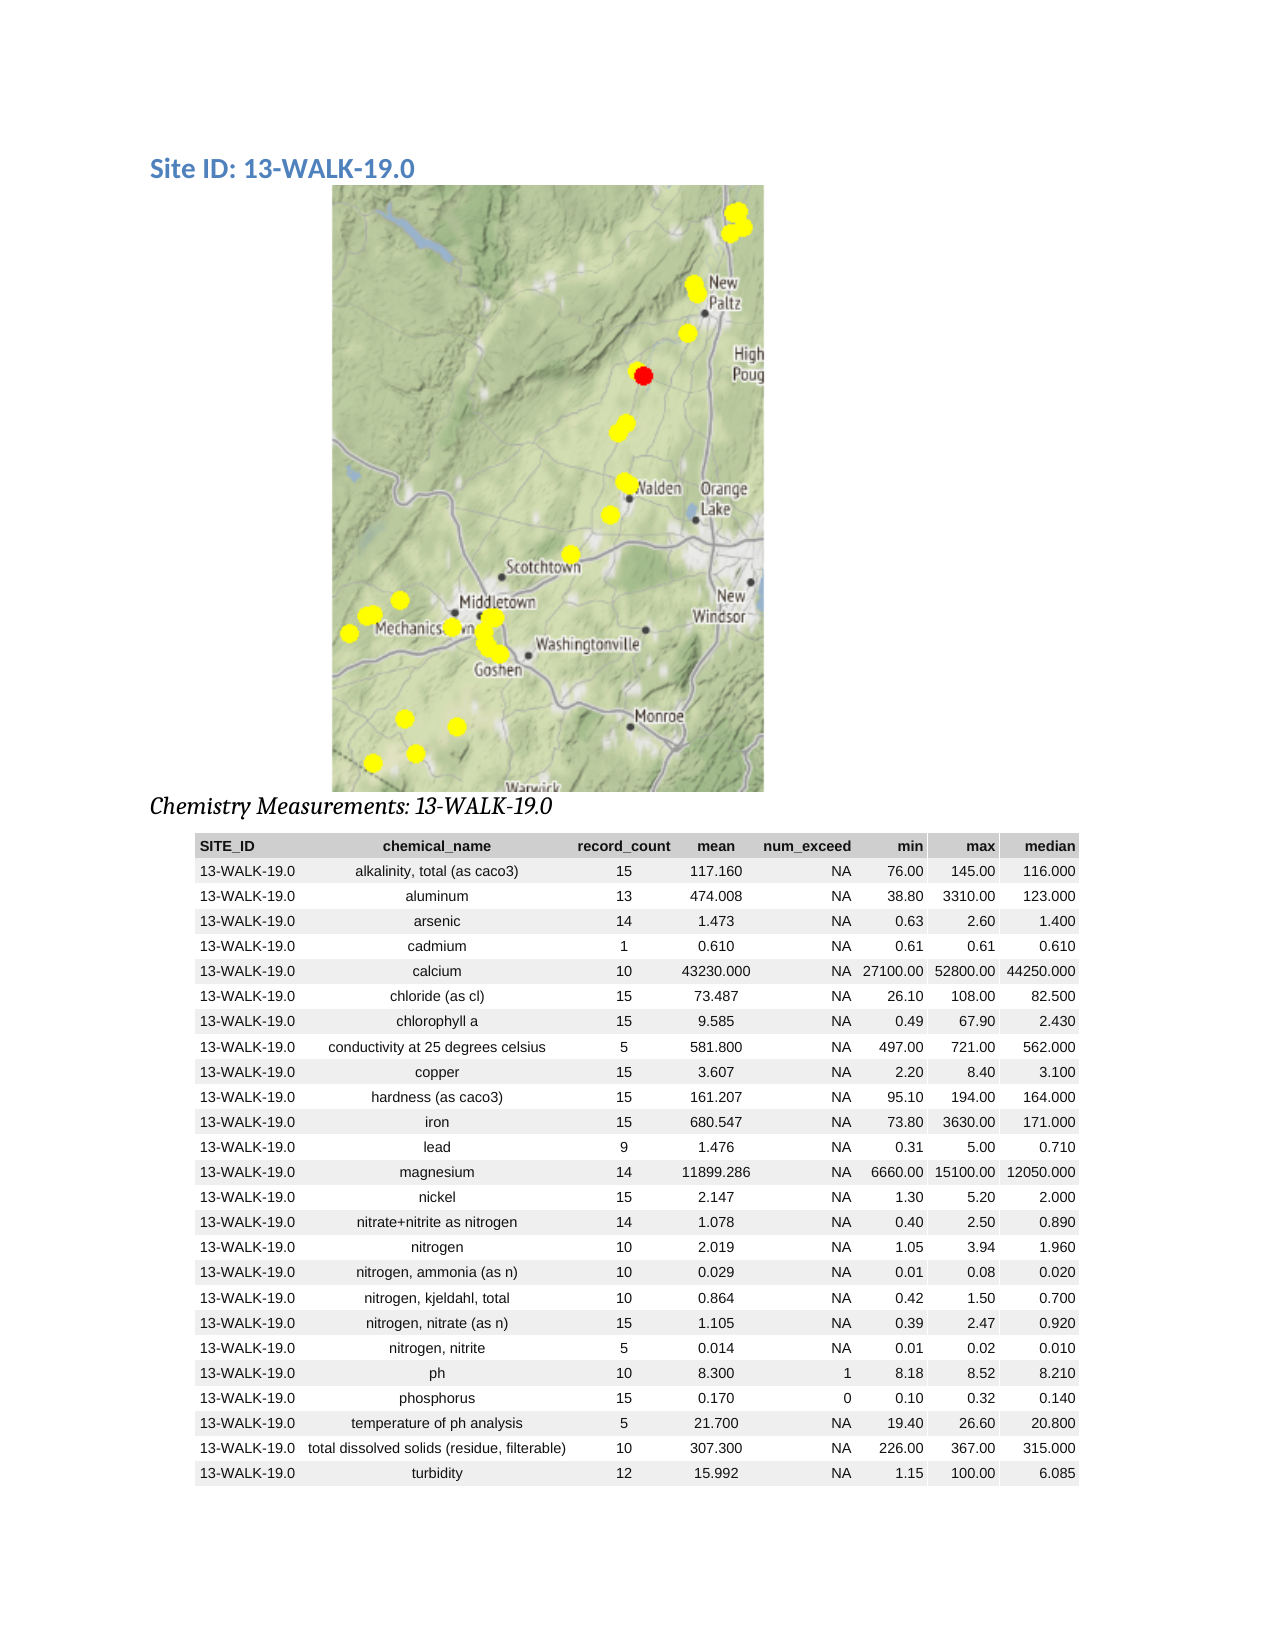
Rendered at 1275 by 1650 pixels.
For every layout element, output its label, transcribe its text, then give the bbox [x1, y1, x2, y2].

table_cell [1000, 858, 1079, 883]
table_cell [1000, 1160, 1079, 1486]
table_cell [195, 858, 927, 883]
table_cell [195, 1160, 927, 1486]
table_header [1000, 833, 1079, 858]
text Chemistry Measurements: 13-WALK-19.0 [150, 792, 1125, 821]
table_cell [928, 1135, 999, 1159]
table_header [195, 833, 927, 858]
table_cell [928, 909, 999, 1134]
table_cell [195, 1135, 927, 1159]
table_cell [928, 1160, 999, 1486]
picture [168, 185, 927, 792]
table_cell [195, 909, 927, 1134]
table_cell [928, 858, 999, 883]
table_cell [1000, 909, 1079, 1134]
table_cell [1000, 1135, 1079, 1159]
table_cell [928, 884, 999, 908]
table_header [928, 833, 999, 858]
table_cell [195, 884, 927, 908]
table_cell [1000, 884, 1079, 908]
